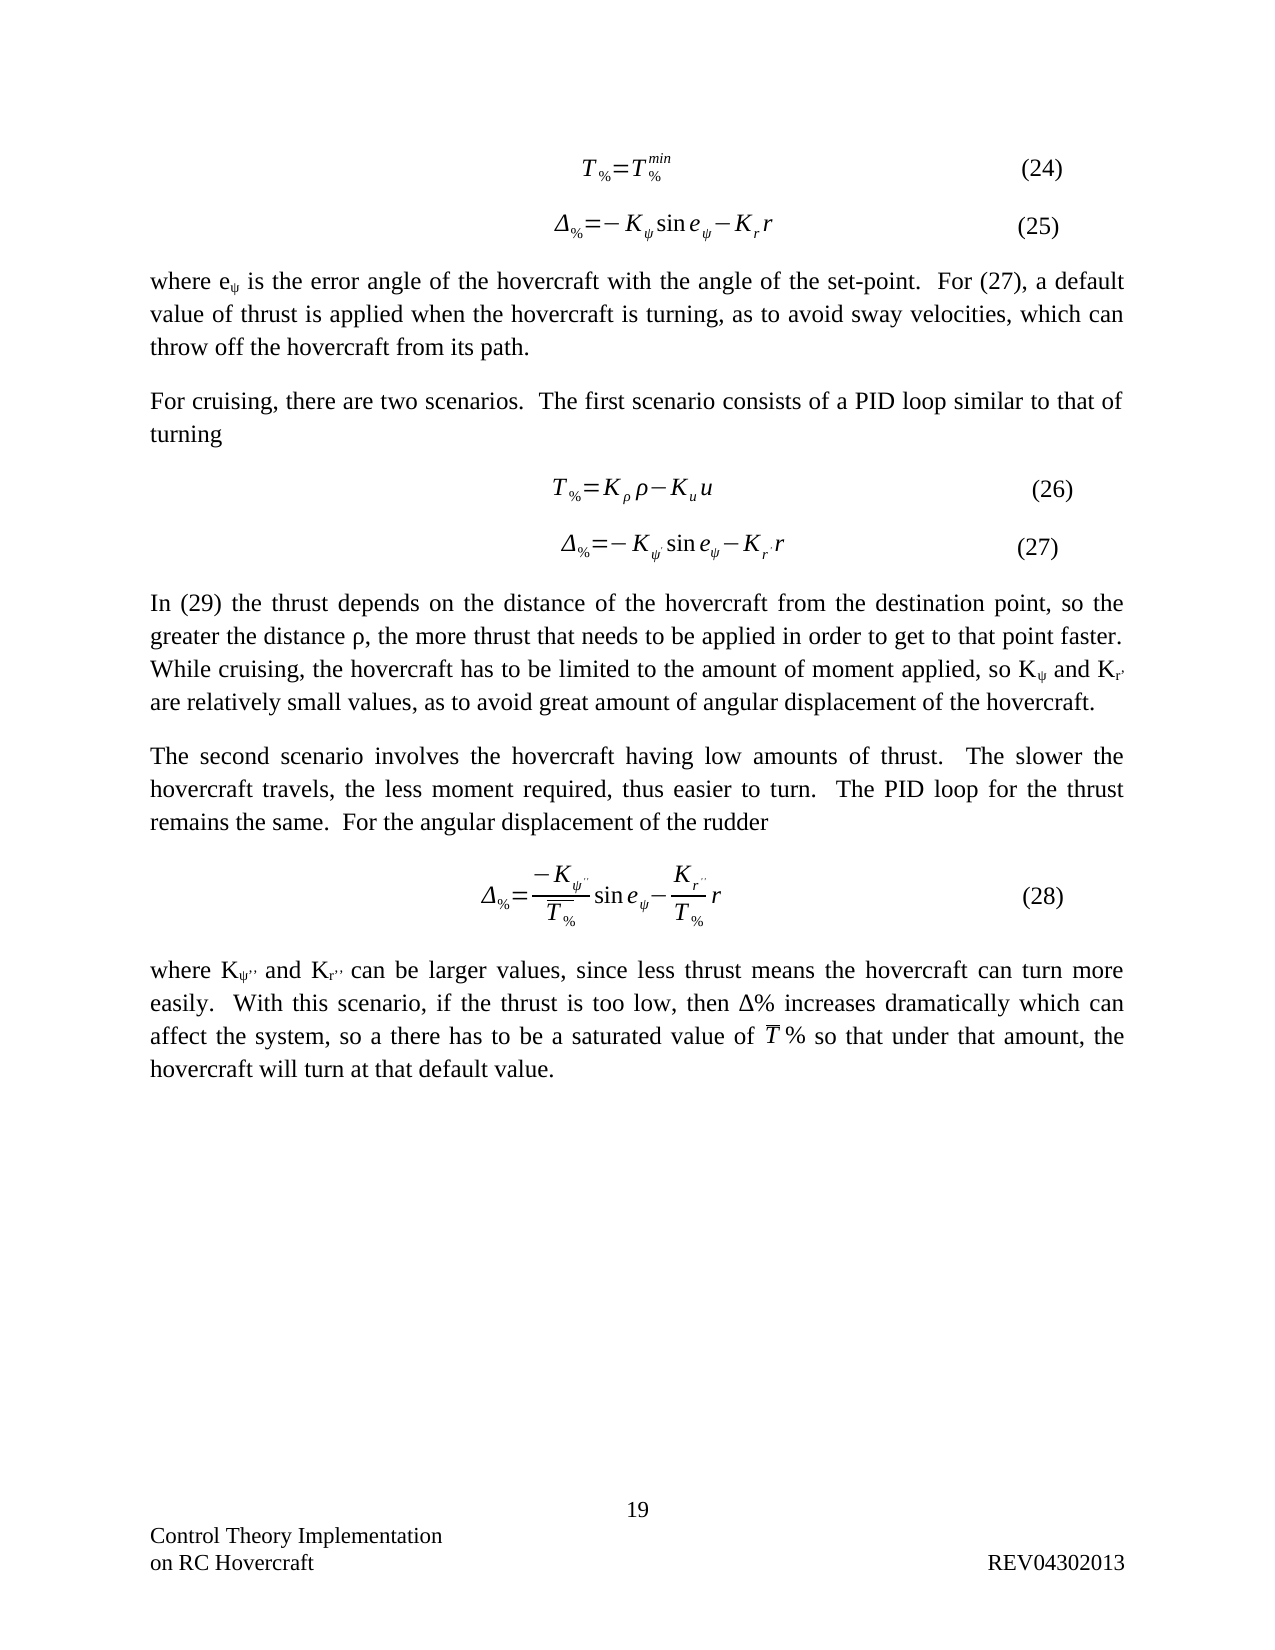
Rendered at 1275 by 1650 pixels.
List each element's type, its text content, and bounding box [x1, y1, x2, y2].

text (26) [150, 473, 1125, 504]
text where eψ is the error angle of the hovercraft with the angle of the set-point. For (27), a default value of thrust is applied when the hovercraft is turning, as to avoid sway velocities, which can throw off the hovercraft from its path. [150, 266, 1125, 361]
text (27) [150, 530, 1125, 563]
text The second scenario involves the hovercraft having low amounts of thrust. The slower the hovercraft travels, the less moment required, thus easier to turn. The PID loop for the thrust remains the same. For the angular displacement of the rudder [150, 741, 1125, 836]
text In (29) the thrust depends on the distance of the hovercraft from the destination point, so the greater the distance ρ, the more thrust that needs to be applied in order to get to that point faster. While cruising, the hovercraft has to be limited to the amount of moment applied, so Kψ and Kr’ are relatively small values, as to avoid great amount of angular displacement of the hovercraft. [150, 588, 1125, 716]
text (25) [150, 210, 1125, 241]
text For cruising, there are two scenarios. The first scenario consists of a PID loop similar to that of turning [150, 386, 1125, 448]
text (24) [150, 150, 1125, 185]
text (28) [150, 861, 1125, 929]
text where Kψ’’ and Kr’’ can be larger values, since less thrust means the hovercraft can turn more easily. With this scenario, if the thrust is too low, then ∆% increases dramatically which can affect the system, so a there has to be a saturated value of so that under that amount, the hovercraft will turn at that default value. [150, 955, 1125, 1082]
